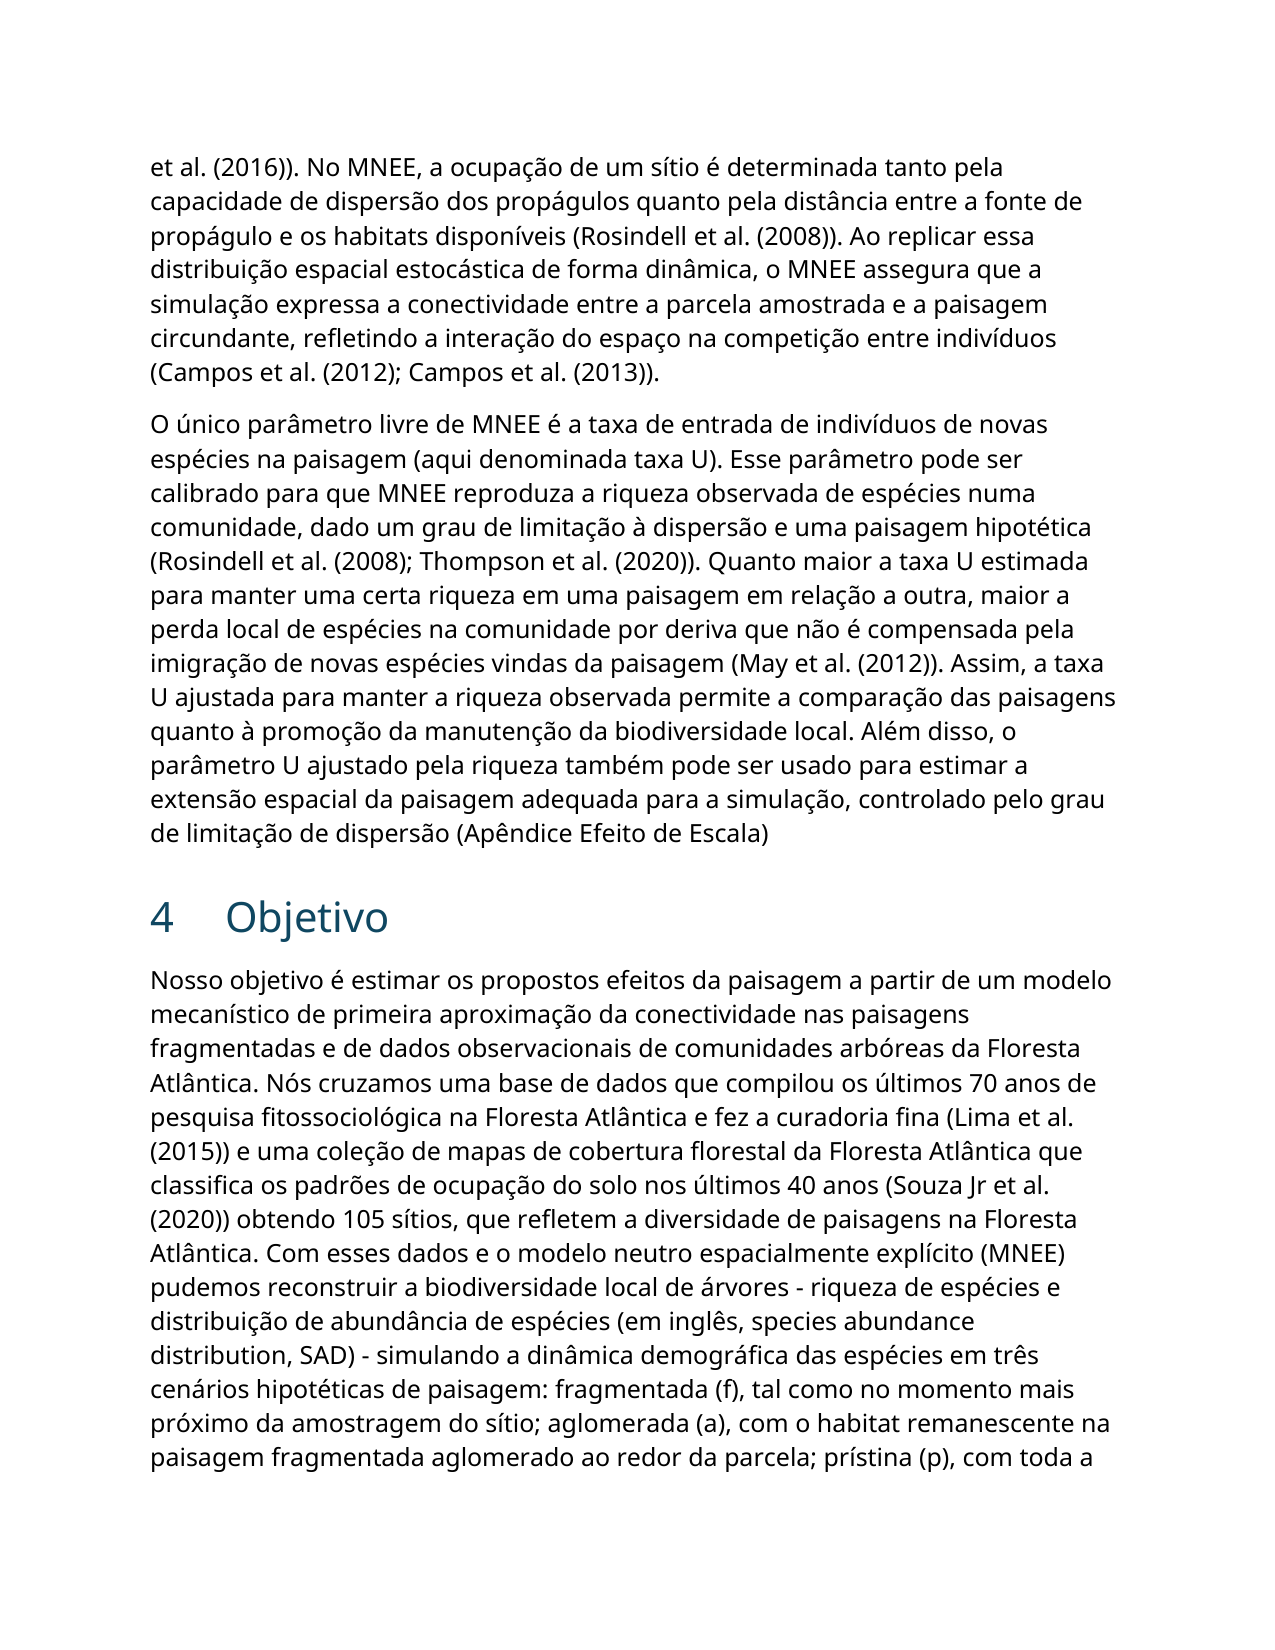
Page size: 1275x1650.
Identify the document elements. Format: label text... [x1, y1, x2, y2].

text O único parâmetro livre de MNEE é a taxa de entrada de indivíduos de novas espécies na paisagem (aqui denominada taxa U). Esse parâmetro pode ser calibrado para que MNEE reproduza a riqueza observada de espécies numa comunidade, dado um grau de limitação à dispersão e uma paisagem hipotética (Rosindell et al. (2008); Thompson et al. (2020)). Quanto maior a taxa U estimada para manter uma certa riqueza em uma paisagem em relação a outra, maior a perda local de espécies na comunidade por deriva que não é compensada pela imigração de novas espécies vindas da paisagem (May et al. (2012)). Assim, a taxa U ajustada para manter a riqueza observada permite a comparação das paisagens quanto à promoção da manutenção da biodiversidade local. Além disso, o parâmetro U ajustado pela riqueza também pode ser usado para estimar a extensão espacial da paisagem adequada para a simulação, controlado pelo grau de limitação de dispersão (Apêndice Efeito de Escala) [150, 407, 1125, 850]
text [150, 150, 1125, 388]
subtitle 4 Objetivo [150, 887, 1125, 944]
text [150, 963, 1125, 1474]
